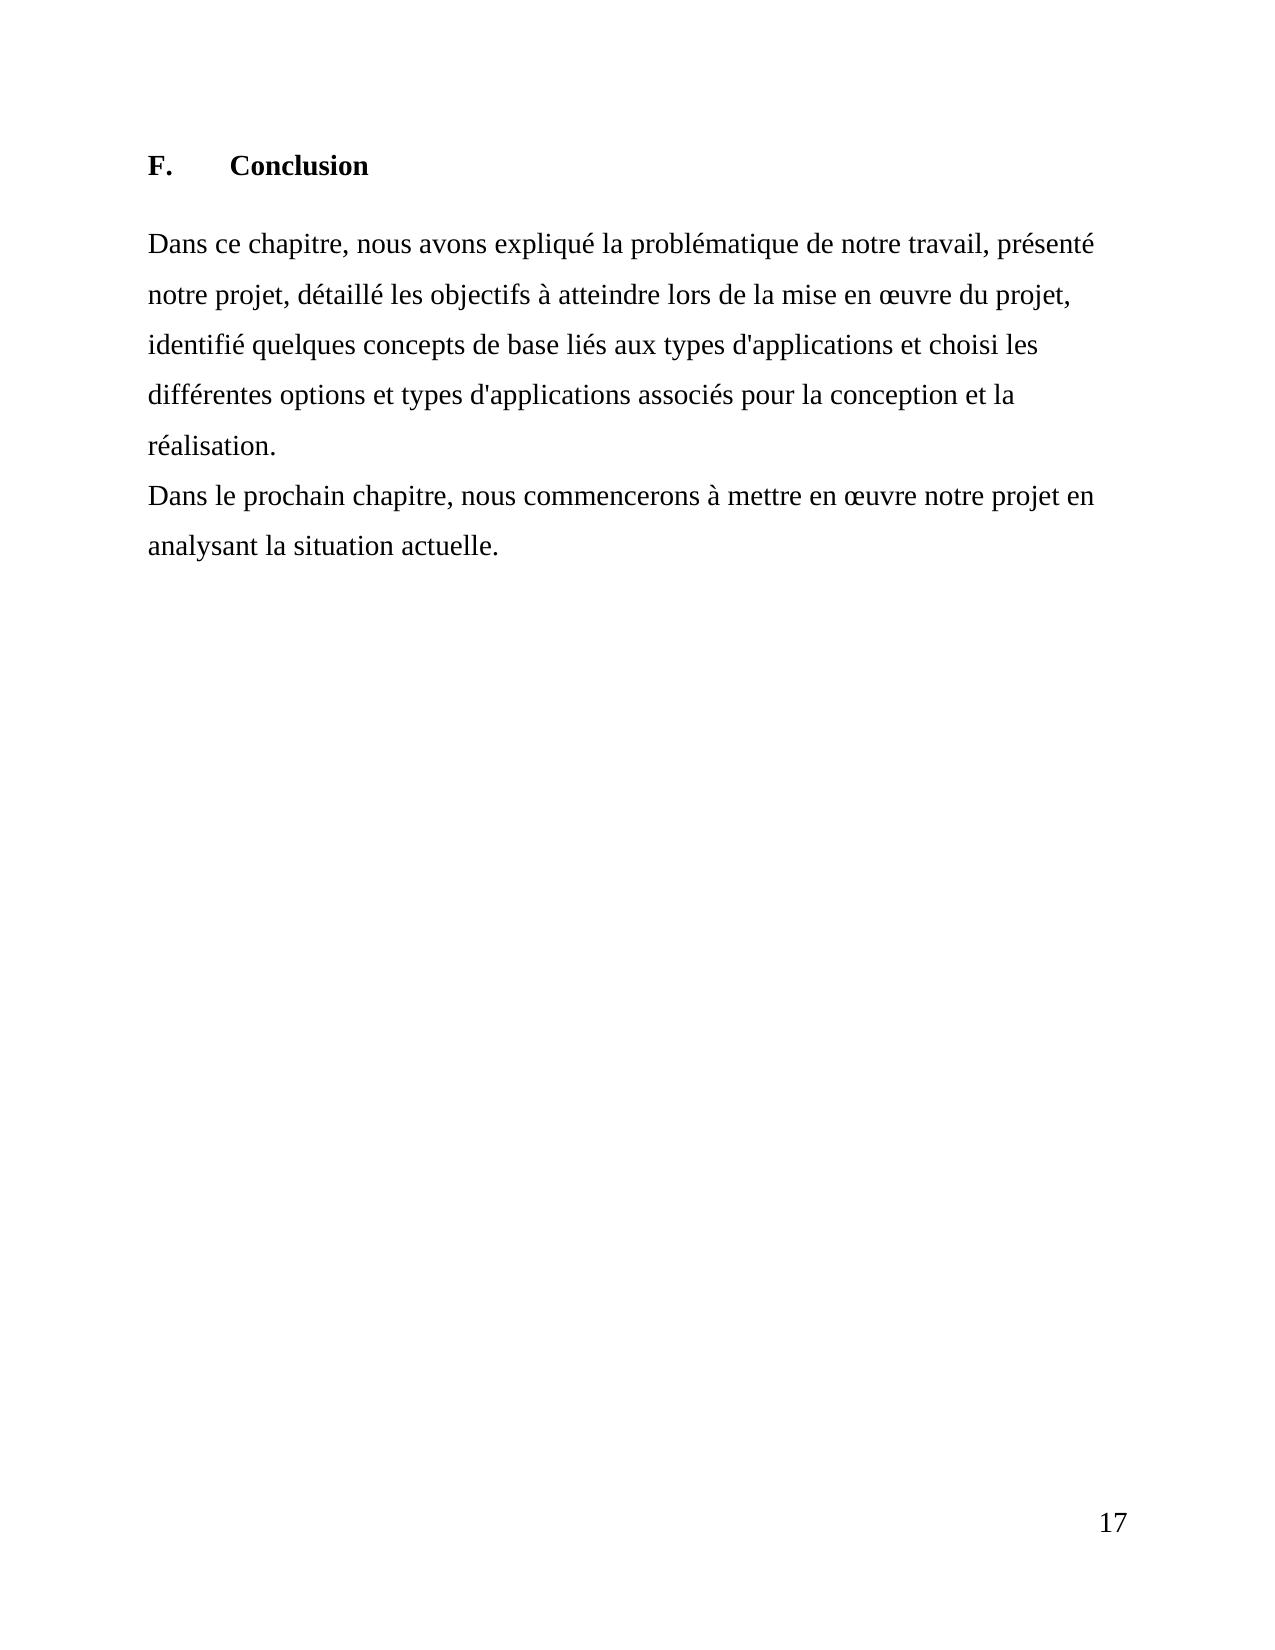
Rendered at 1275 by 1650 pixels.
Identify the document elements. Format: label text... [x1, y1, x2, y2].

subtitle Conclusion [148, 148, 1127, 181]
text Dans le prochain chapitre, nous commencerons à mettre en œuvre notre projet en analysant la situation actuelle. [148, 478, 1127, 562]
text Dans ce chapitre, nous avons expliqué la problématique de notre travail, présenté notre projet, détaillé les objectifs à atteindre lors de la mise en œuvre du projet, identifié quelques concepts de base liés aux types d'applications et choisi les différentes options et types d'applications associés pour la conception et la réalisation. [148, 227, 1127, 461]
